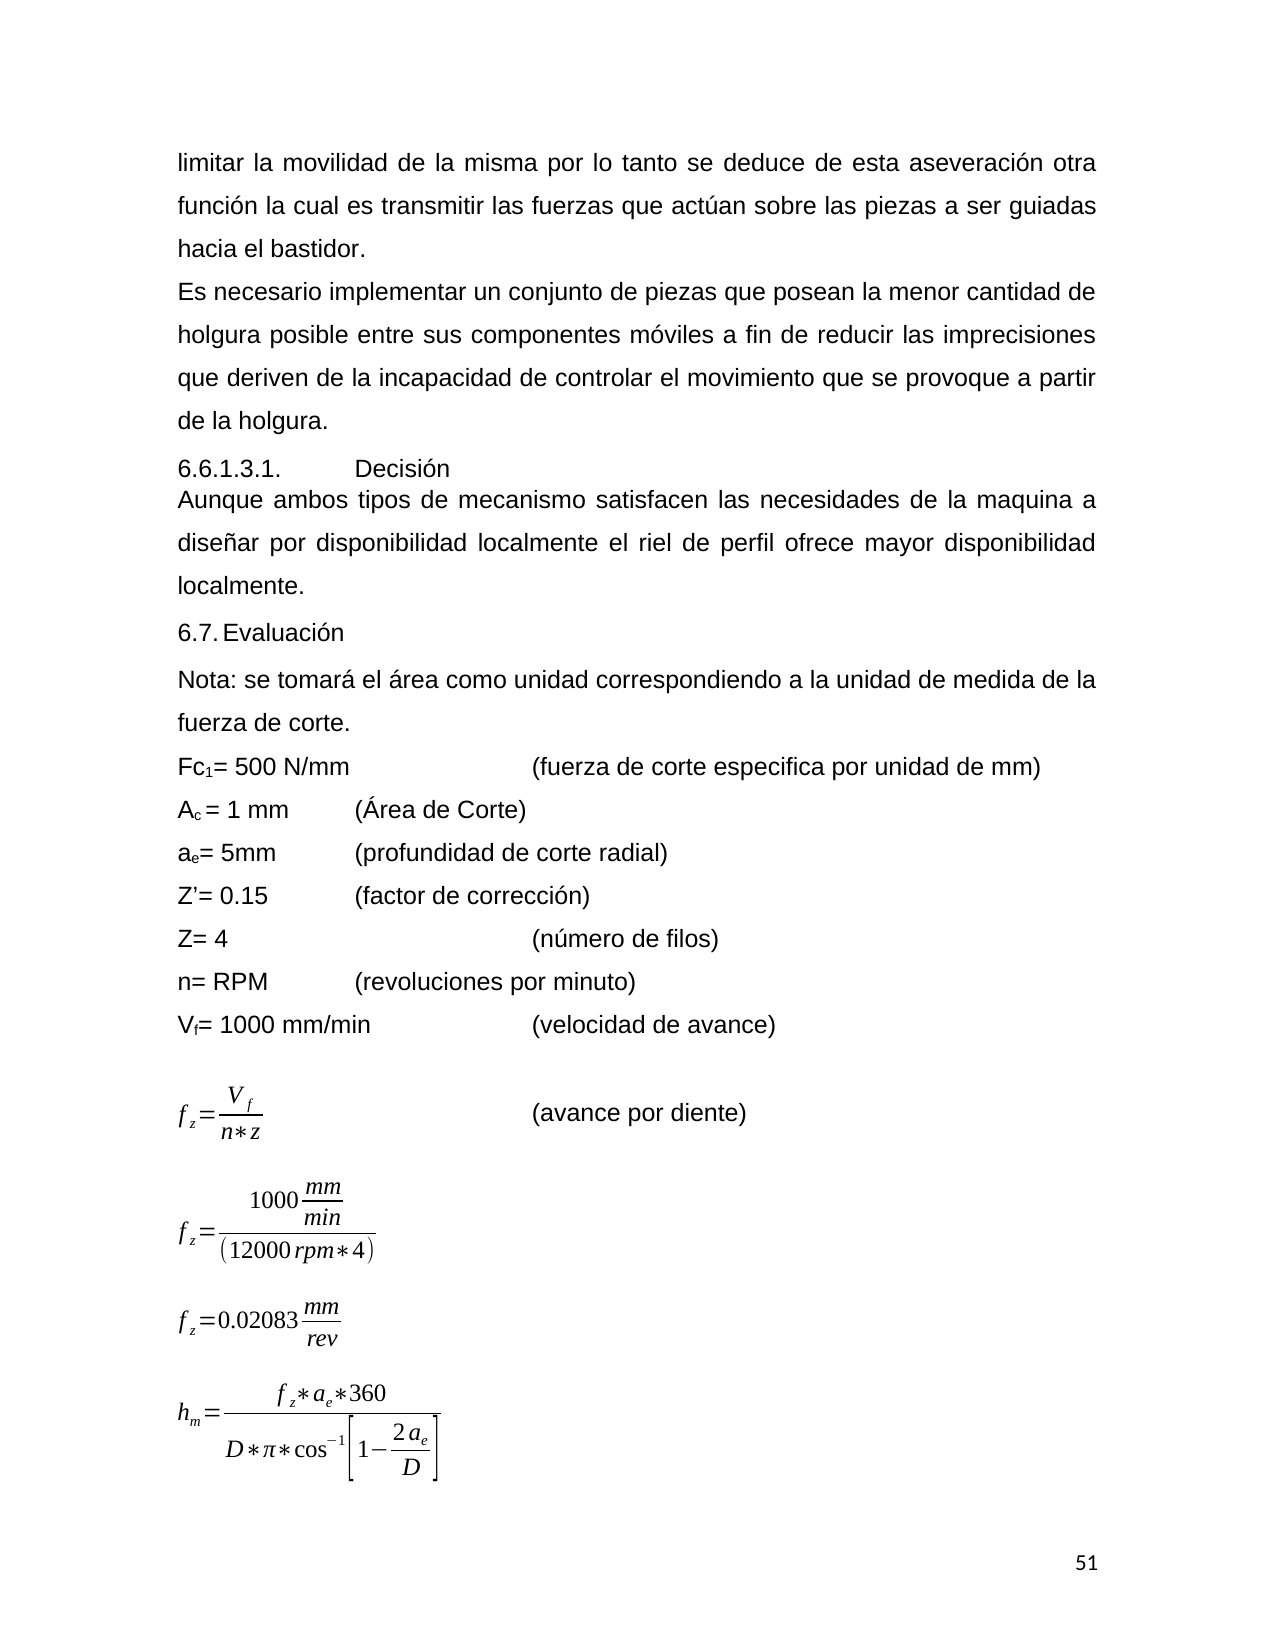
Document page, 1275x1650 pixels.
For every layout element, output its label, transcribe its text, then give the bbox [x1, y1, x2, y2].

text ae= 5mm (profundidad de corte radial) [177, 838, 1098, 867]
subtitle Decisión [177, 454, 1098, 482]
text Aunque ambos tipos de mecanismo satisfacen las necesidades de la maquina a diseñar por disponibilidad localmente el riel de perfil ofrece mayor disponibilidad localmente. [177, 485, 1098, 600]
text Z’= 0.15 (factor de corrección) [177, 881, 1098, 910]
text (avance por diente) [177, 1081, 1098, 1144]
text n= RPM (revoluciones por minuto) [177, 967, 1098, 996]
text Z= 4 (número de filos) [177, 924, 1098, 953]
text Fc1= 500 N/mm (fuerza de corte especifica por unidad de mm) [177, 752, 1098, 780]
text Es necesario implementar un conjunto de piezas que posean la menor cantidad de holgura posible entre sus componentes móviles a fin de reducir las imprecisiones que deriven de la incapacidad de controlar el movimiento que se provoque a partir de la holgura. [177, 277, 1098, 435]
text Nota: se tomará el área como unidad correspondiendo a la unidad de medida de la fuerza de corte. [177, 665, 1098, 737]
text Ac = 1 mm (Área de Corte) [177, 795, 1098, 823]
subtitle Evaluación [177, 618, 1098, 647]
text Vf= 1000 mm/min (velocidad de avance) [177, 1010, 1098, 1039]
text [177, 148, 1098, 263]
